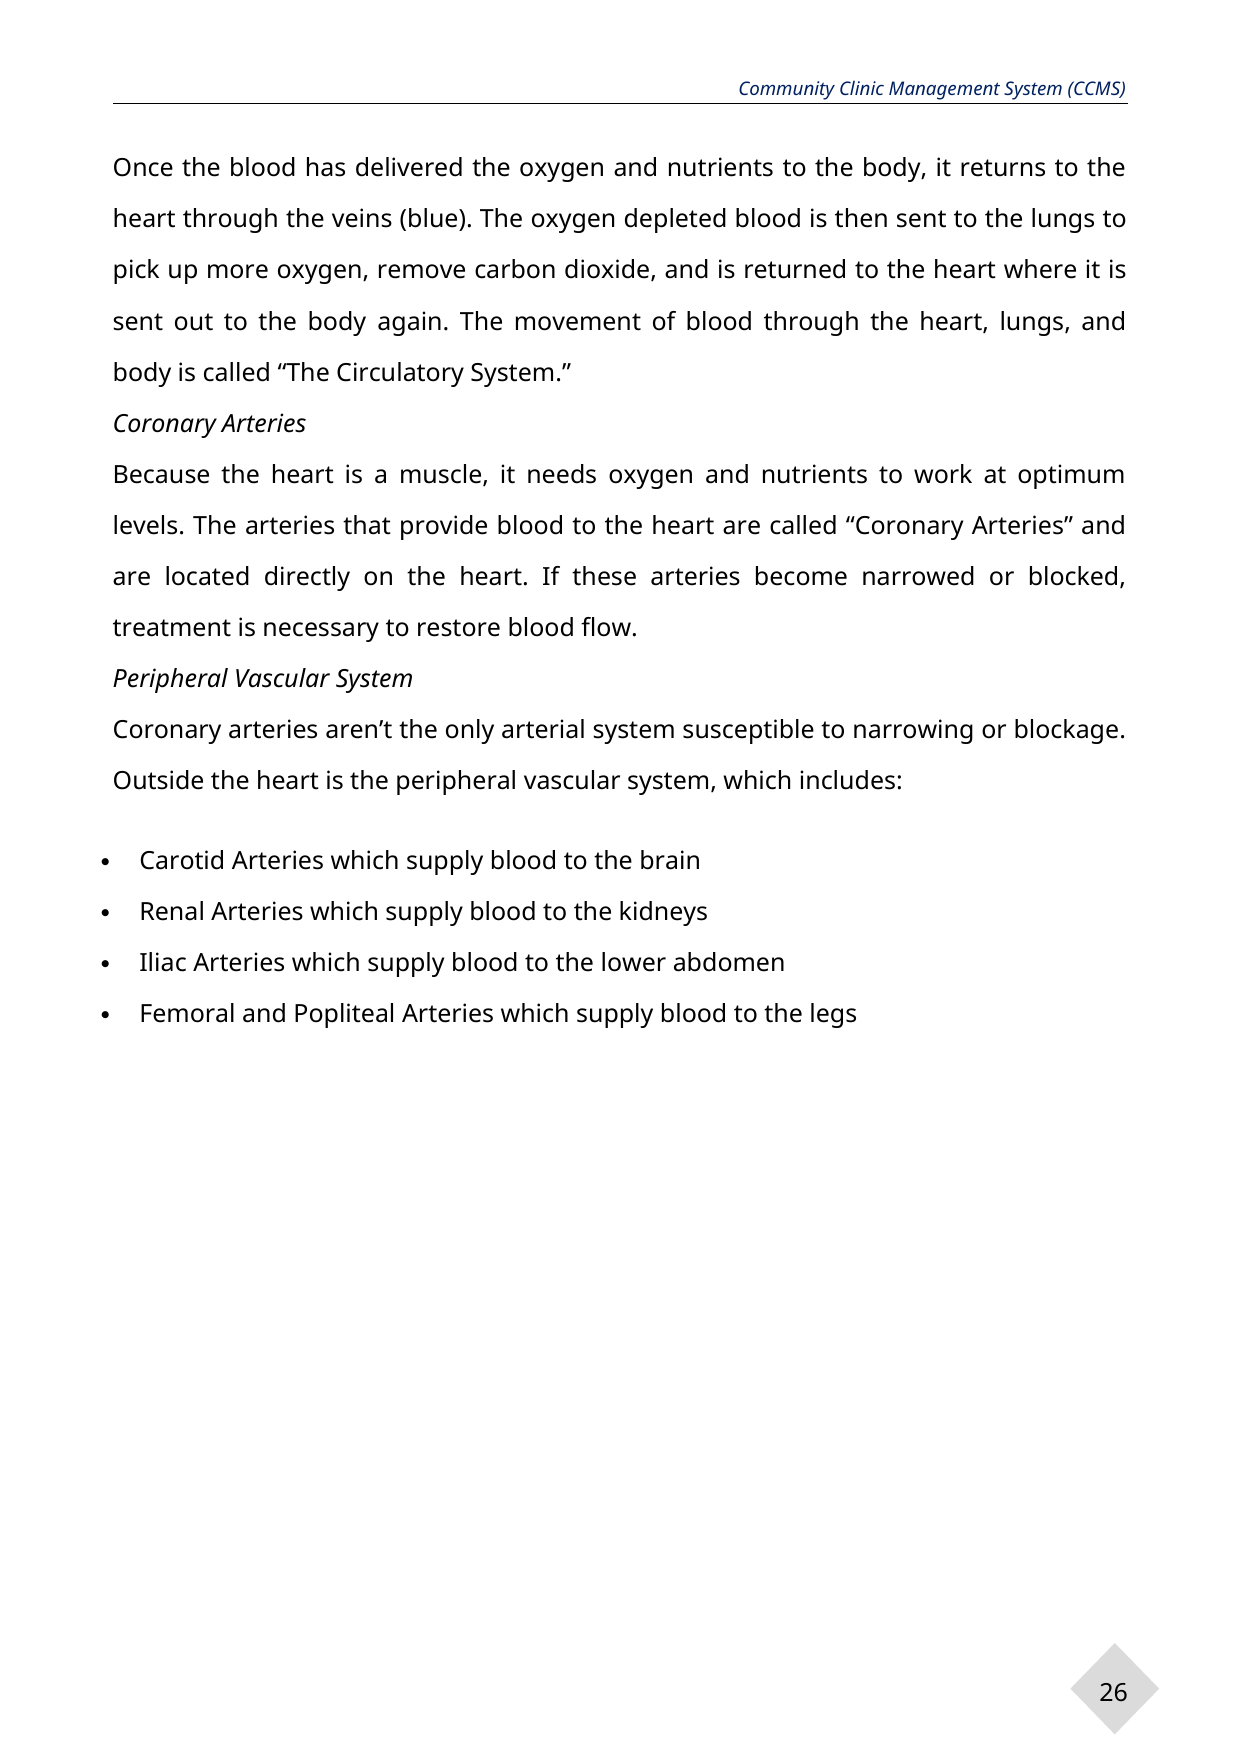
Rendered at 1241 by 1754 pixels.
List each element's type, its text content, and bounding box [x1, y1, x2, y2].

list Iliac Arteries which supply blood to the lower abdomen [102, 945, 1128, 979]
subtitle Peripheral Vascular System [112, 660, 1128, 694]
list Femoral and Popliteal Arteries which supply blood to the legs [102, 996, 1128, 1030]
text Because the heart is a muscle, it needs oxygen and nutrients to work at optimum levels. The arteries that provide blood to the heart are called “Coronary Arteries” and are located directly on the heart. If these arteries become narrowed or blocked, treatment is necessary to restore blood flow. [112, 456, 1128, 643]
subtitle Coronary Arteries [112, 405, 1128, 439]
text Coronary arteries aren’t the only arterial system susceptible to narrowing or blockage. Outside the heart is the peripheral vascular system, which includes: [112, 711, 1128, 797]
list Carotid Arteries which supply blood to the brain [102, 843, 1128, 877]
list Renal Arteries which supply blood to the kidneys [102, 894, 1128, 928]
text Once the blood has delivered the oxygen and nutrients to the body, it returns to the heart through the veins (blue). The oxygen depleted blood is then sent to the lungs to pick up more oxygen, remove carbon dioxide, and is returned to the heart where it is sent out to the body again. The movement of blood through the heart, lungs, and body is called “The Circulatory System.” [112, 150, 1128, 388]
